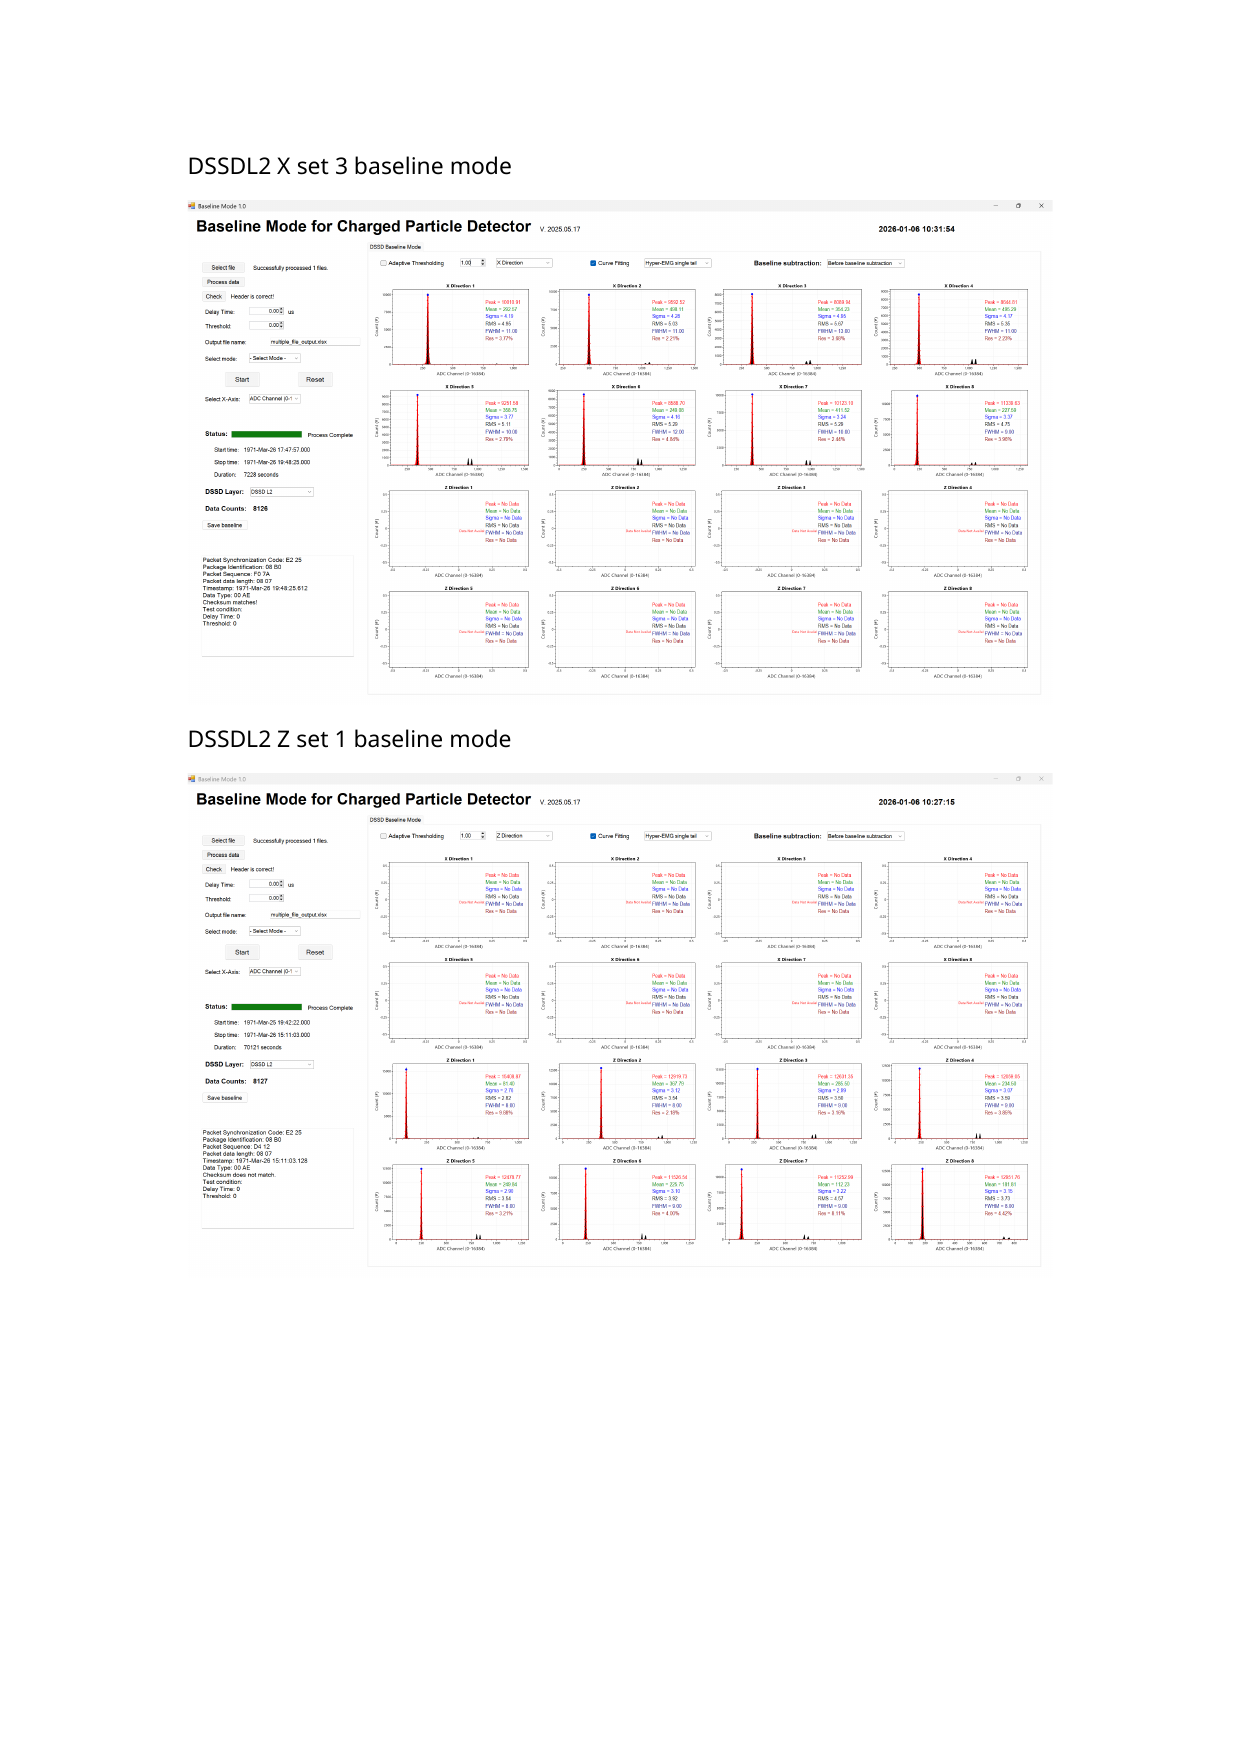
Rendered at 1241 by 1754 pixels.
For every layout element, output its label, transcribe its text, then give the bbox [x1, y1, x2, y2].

text DSSDL2 X set 3 baseline mode [187, 150, 1053, 181]
picture [187, 773, 1053, 1278]
picture [187, 200, 1053, 705]
text DSSDL2 Z set 1 baseline mode [187, 723, 1053, 754]
